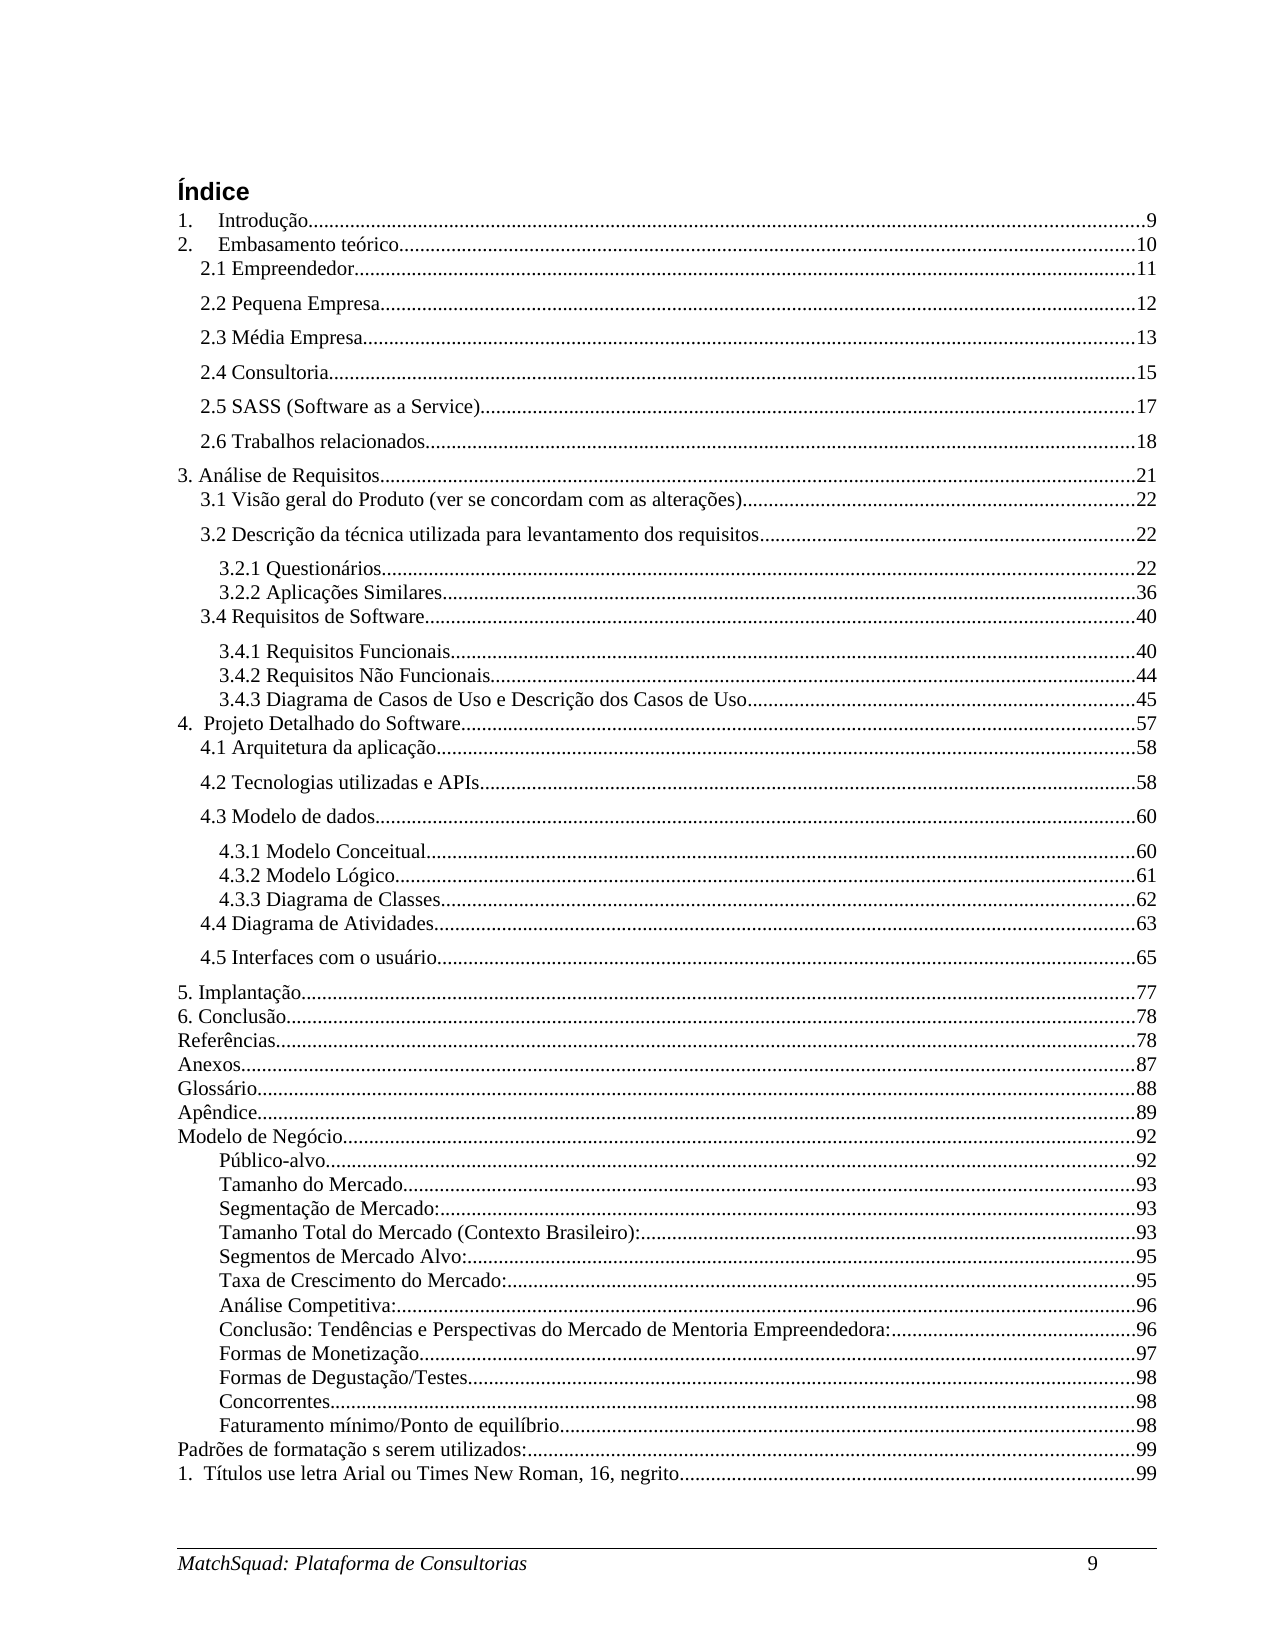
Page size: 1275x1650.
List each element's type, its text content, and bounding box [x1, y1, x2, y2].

text Índice [177, 177, 1157, 206]
